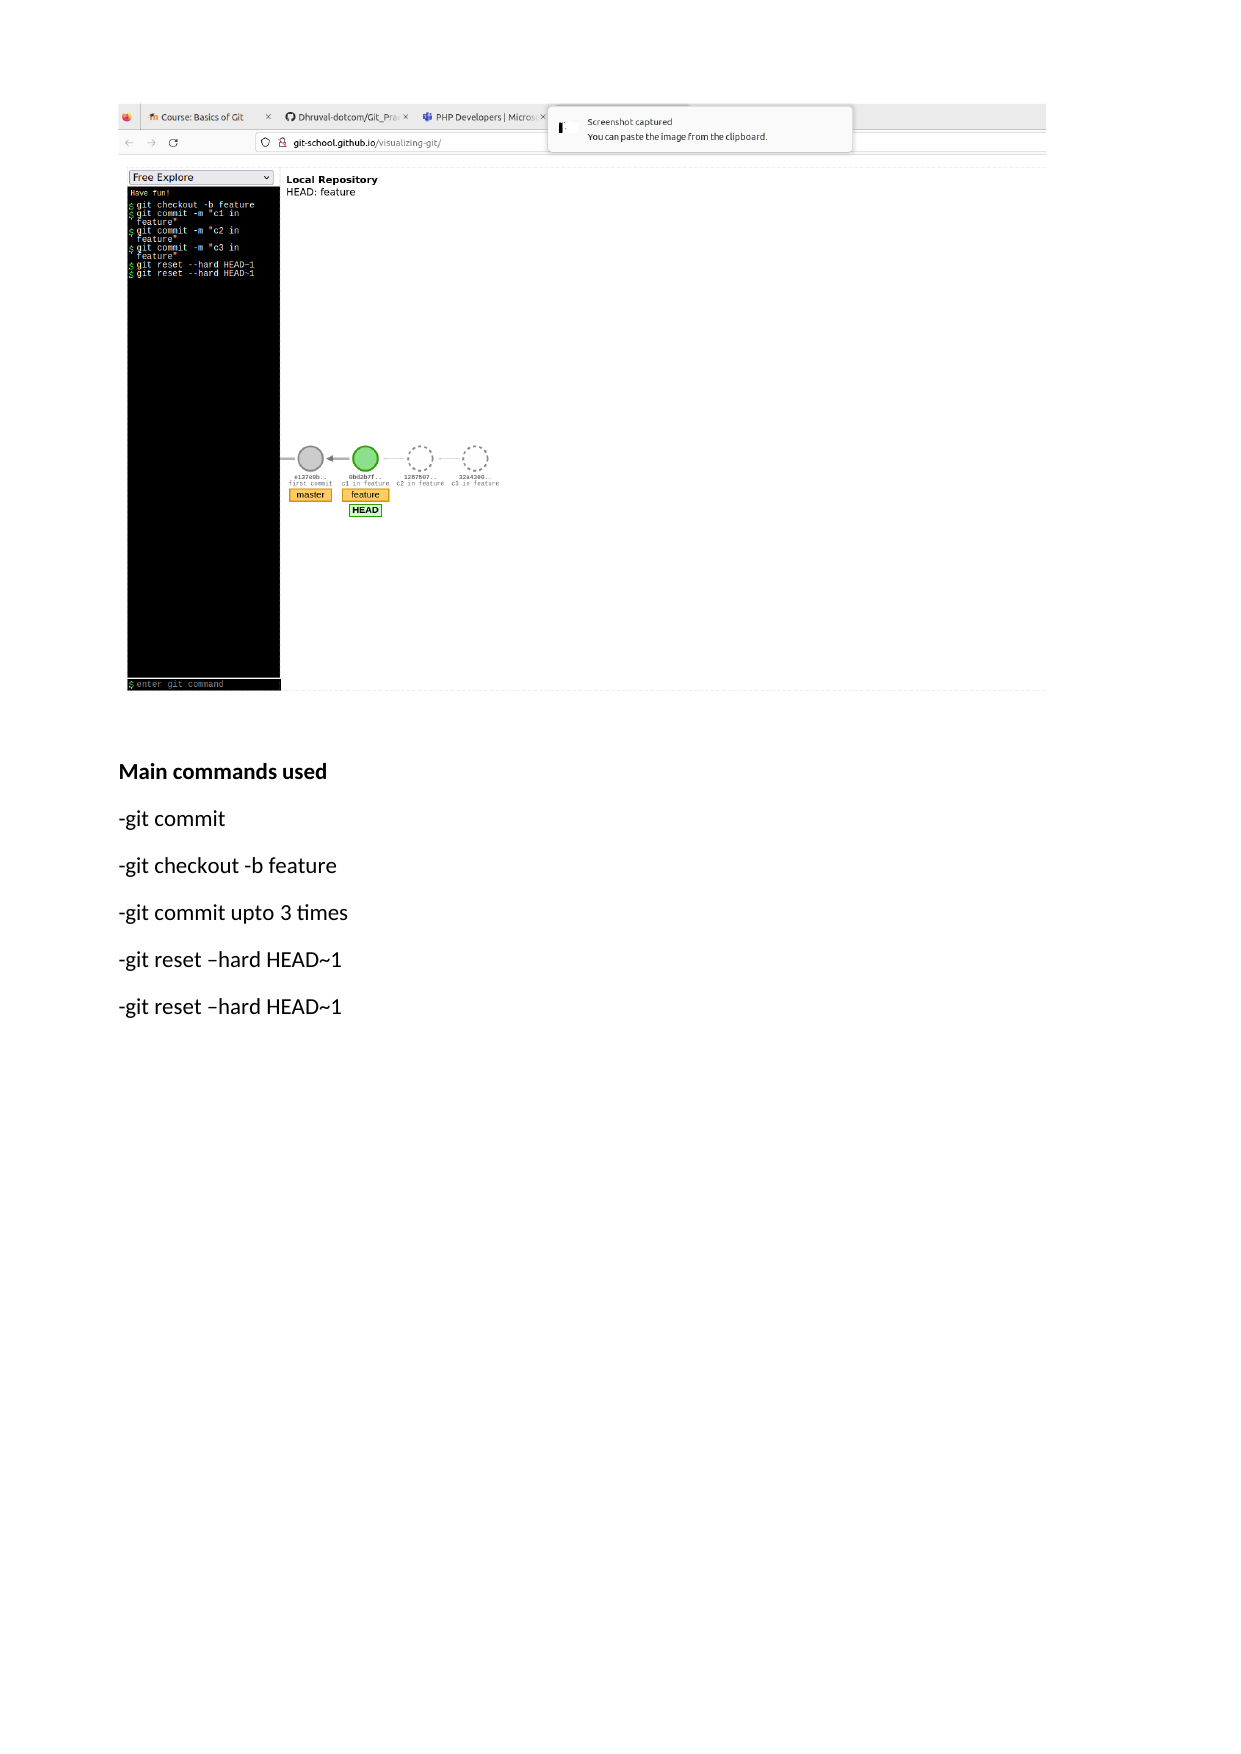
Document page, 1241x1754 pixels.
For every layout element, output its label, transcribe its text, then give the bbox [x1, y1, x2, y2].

text -git checkout -b feature [118, 851, 1090, 879]
text -git reset –hard HEAD~1 [118, 992, 1090, 1020]
text -git commit [118, 804, 1090, 832]
picture [118, 103, 1047, 692]
text Main commands used [118, 757, 1090, 786]
text -git commit upto 3 times [118, 898, 1090, 926]
text -git reset –hard HEAD~1 [118, 945, 1090, 973]
